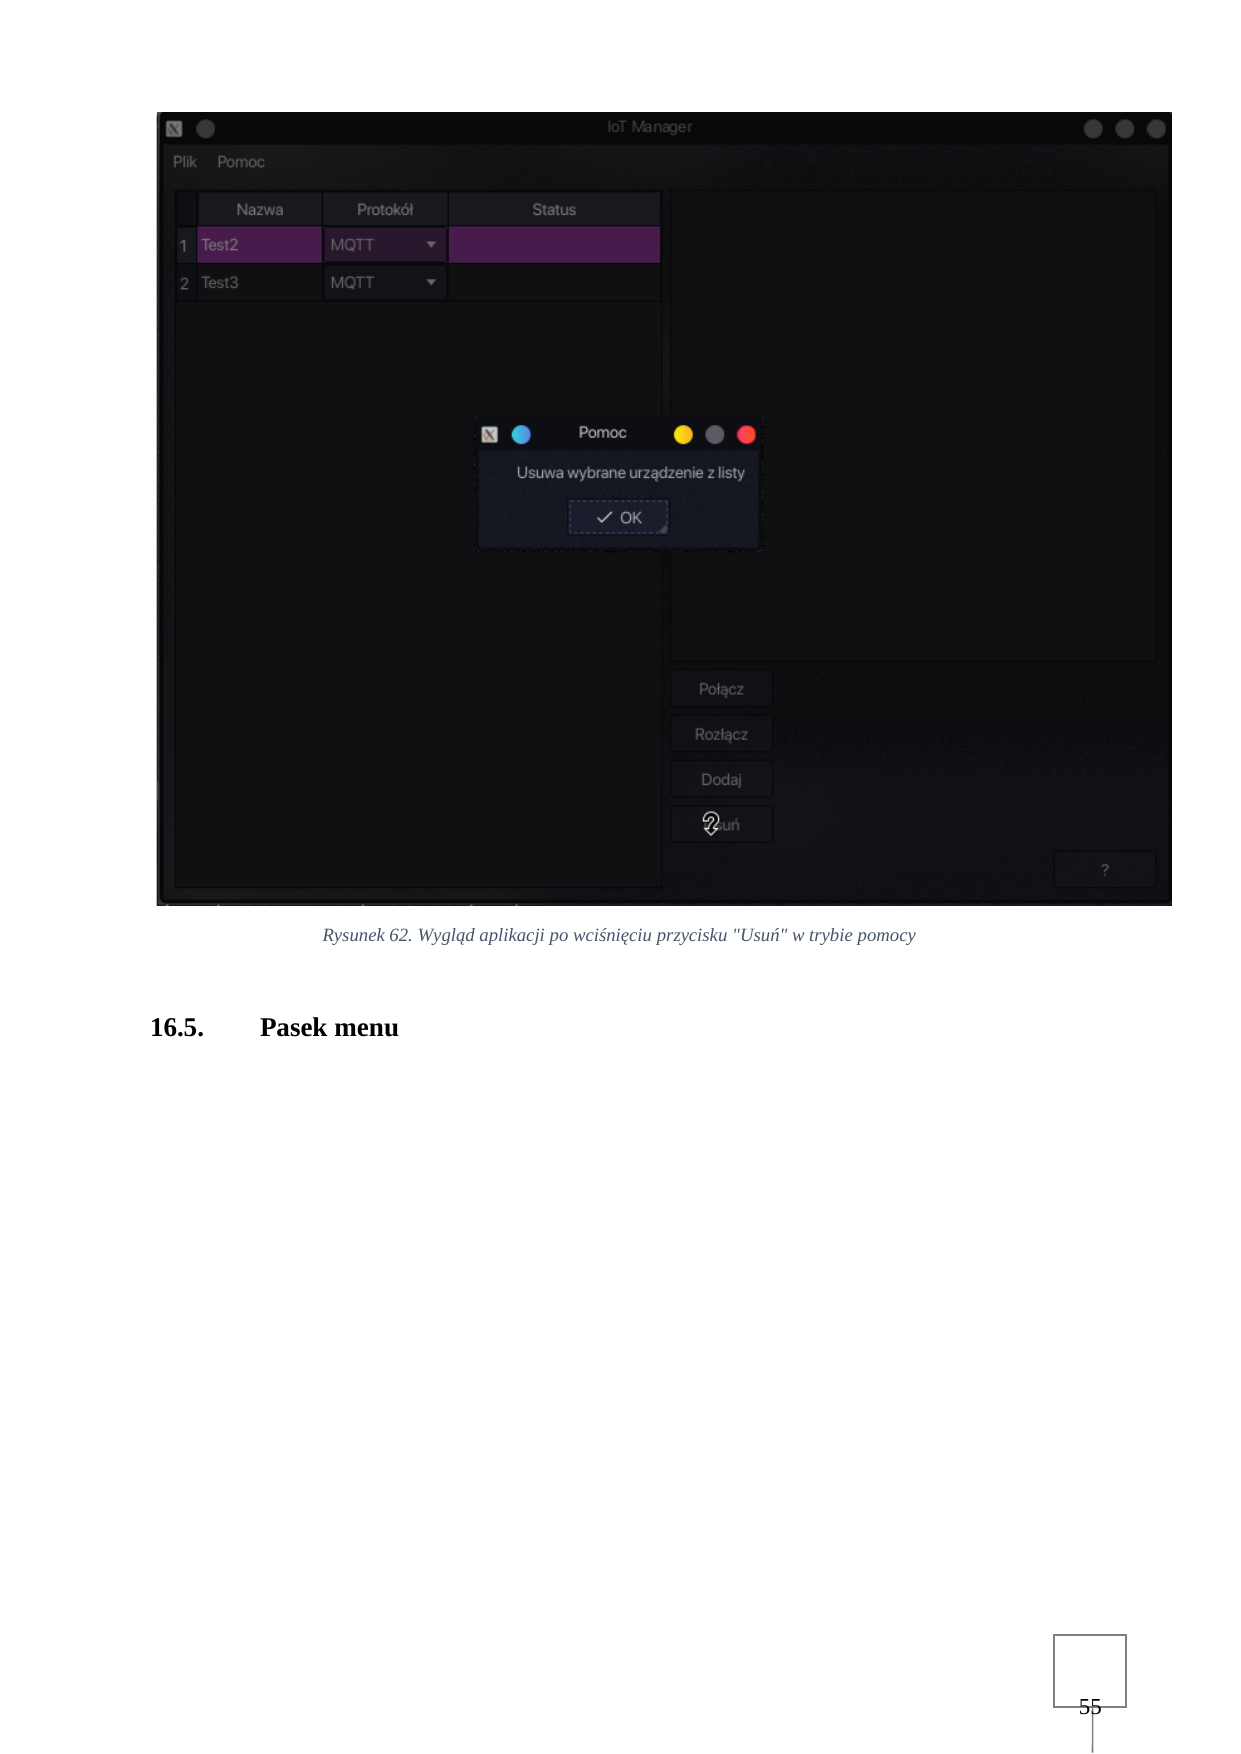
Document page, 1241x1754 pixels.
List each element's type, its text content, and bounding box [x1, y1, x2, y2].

subtitle Pasek menu [150, 1012, 1128, 1043]
picture [156, 112, 1172, 906]
text Rysunek 62. Wygląd aplikacji po wciśnięciu przycisku "Usuń" w trybie pomocy [112, 924, 1128, 946]
